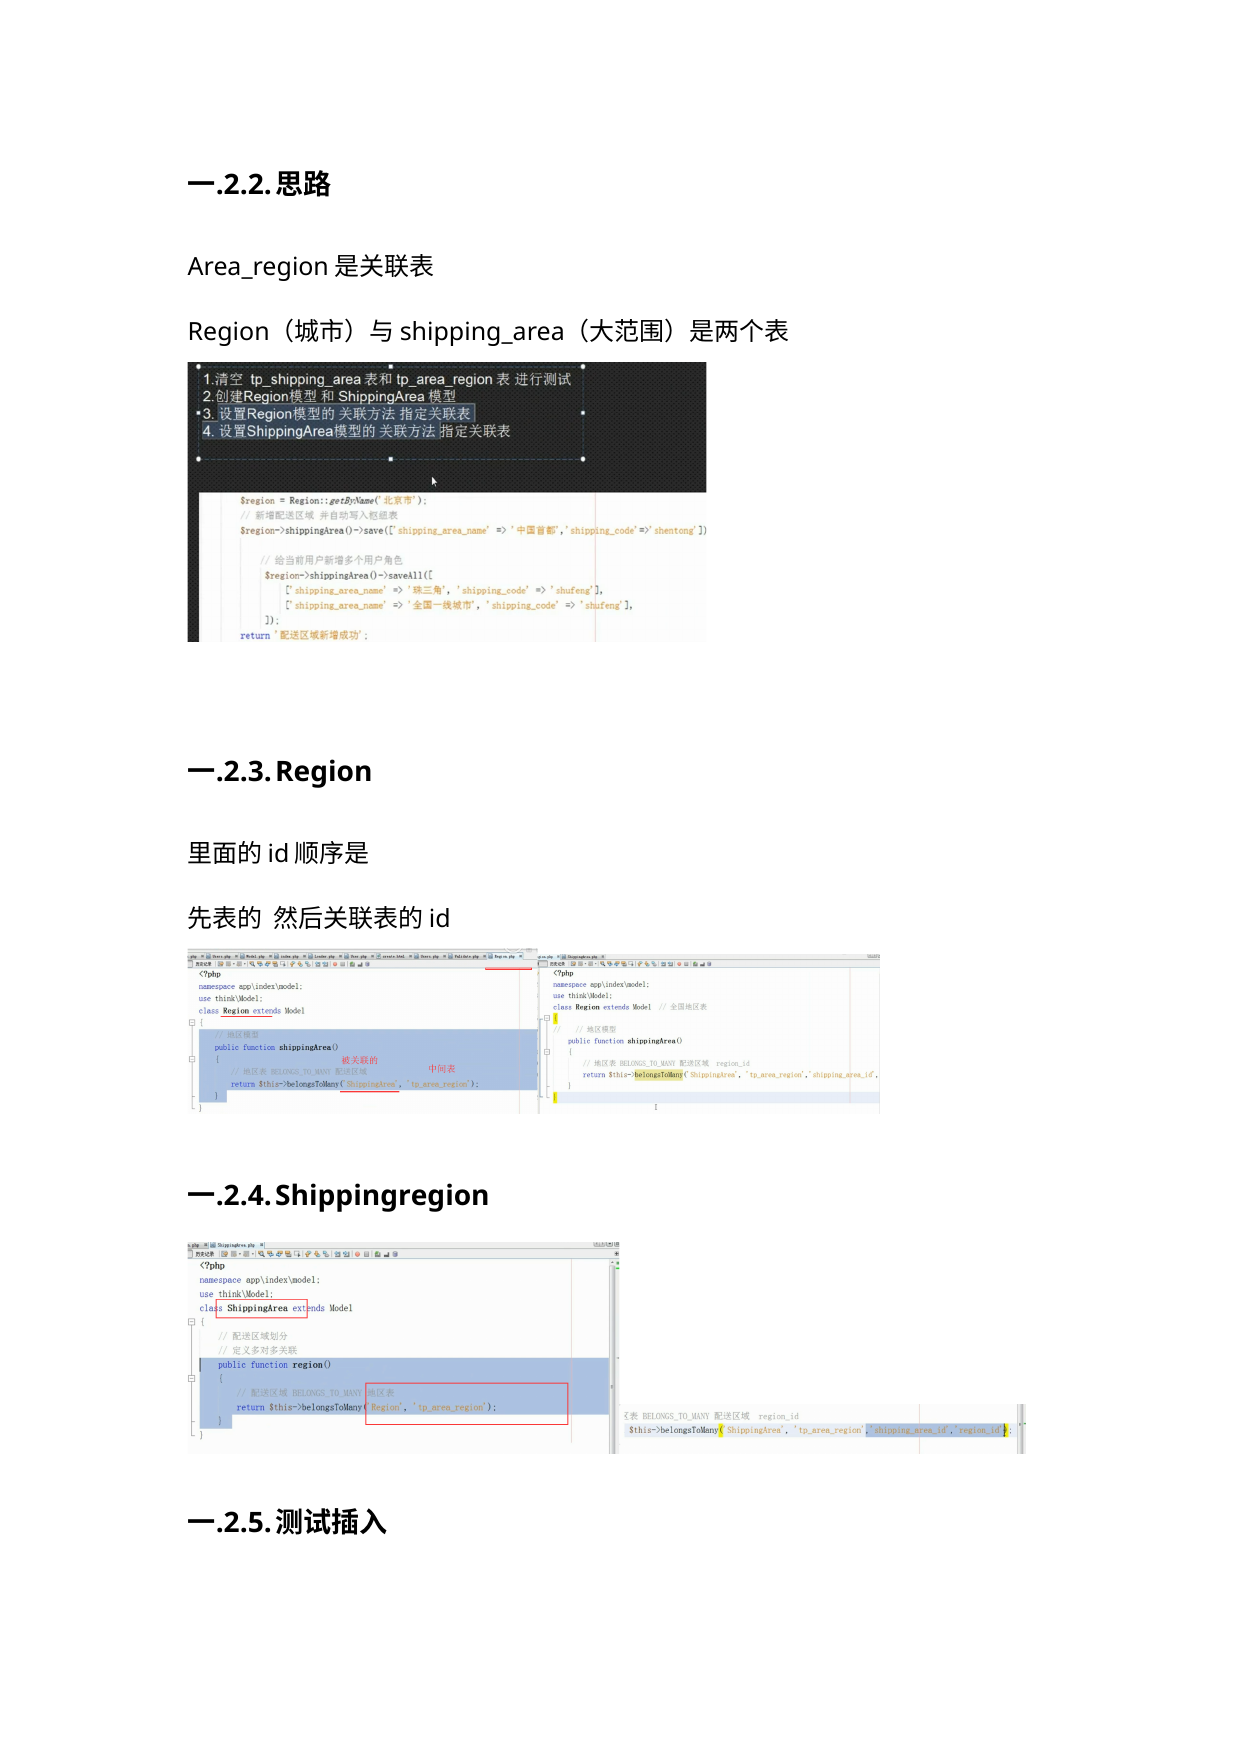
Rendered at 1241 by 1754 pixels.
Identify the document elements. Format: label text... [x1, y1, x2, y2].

subtitle 思路 [187, 162, 1053, 203]
text 里面的id顺序是 [187, 819, 1053, 884]
text Region（城市）与shipping_area（大范围）是两个表 [187, 297, 1053, 362]
subtitle Region [187, 749, 1053, 789]
text Area_region是关联表 [187, 232, 1053, 297]
picture [187, 1242, 1026, 1454]
subtitle Shippingregion [187, 1173, 1053, 1214]
subtitle 测试插入 [187, 1499, 1053, 1540]
picture [187, 362, 707, 642]
picture [187, 948, 880, 1114]
text 先表的 然后关联表的id [187, 884, 1053, 949]
